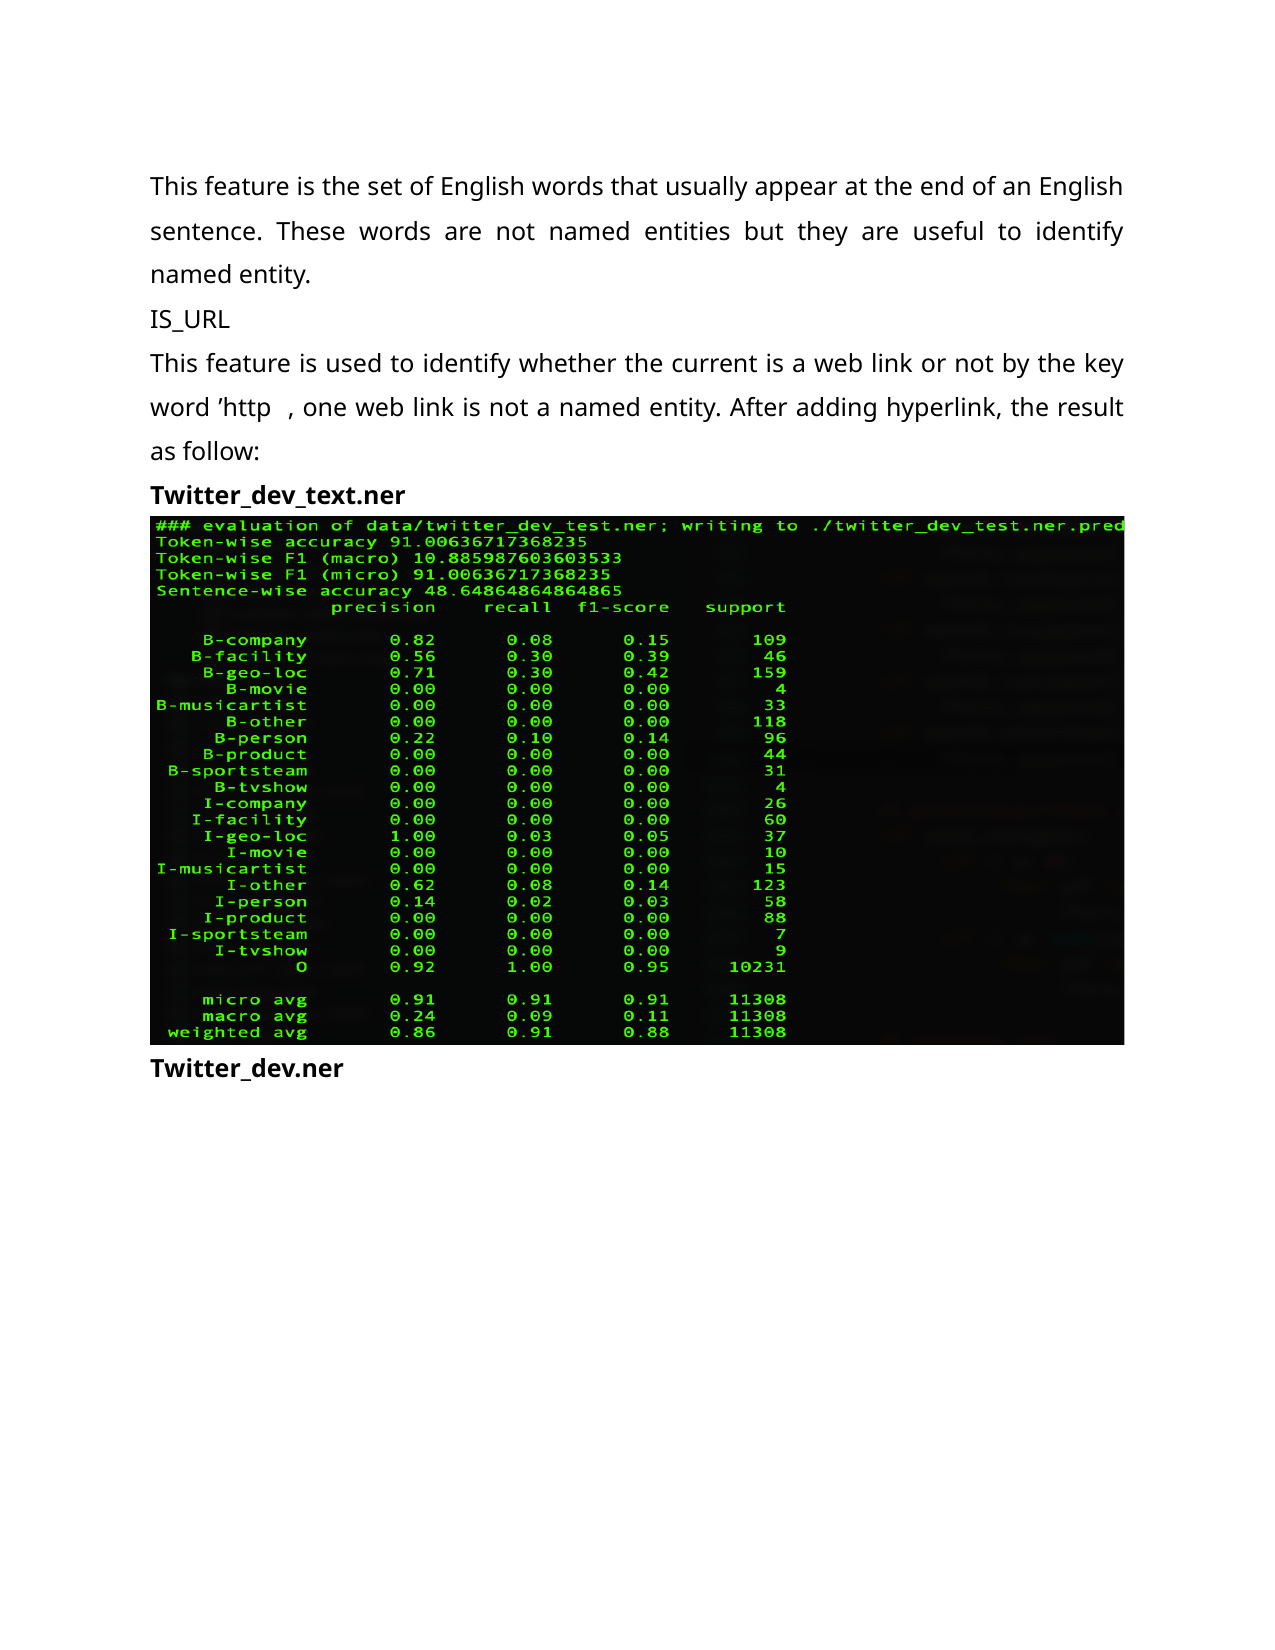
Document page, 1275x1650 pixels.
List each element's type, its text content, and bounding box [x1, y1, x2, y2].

text Twitter_dev_text.ner [150, 472, 1125, 516]
text This feature is the set of English words that usually appear at the end of an English sentence. These words are not named entities but they are useful to identify named entity. [150, 164, 1125, 296]
text IS_URL [150, 296, 1125, 340]
picture [150, 516, 1125, 1045]
text This feature is used to identify whether the current is a web link or not by the key word ’http , one web link is not a named entity. After adding hyperlink, the result as follow: [150, 340, 1125, 472]
text Twitter_dev.ner [150, 1045, 1125, 1089]
